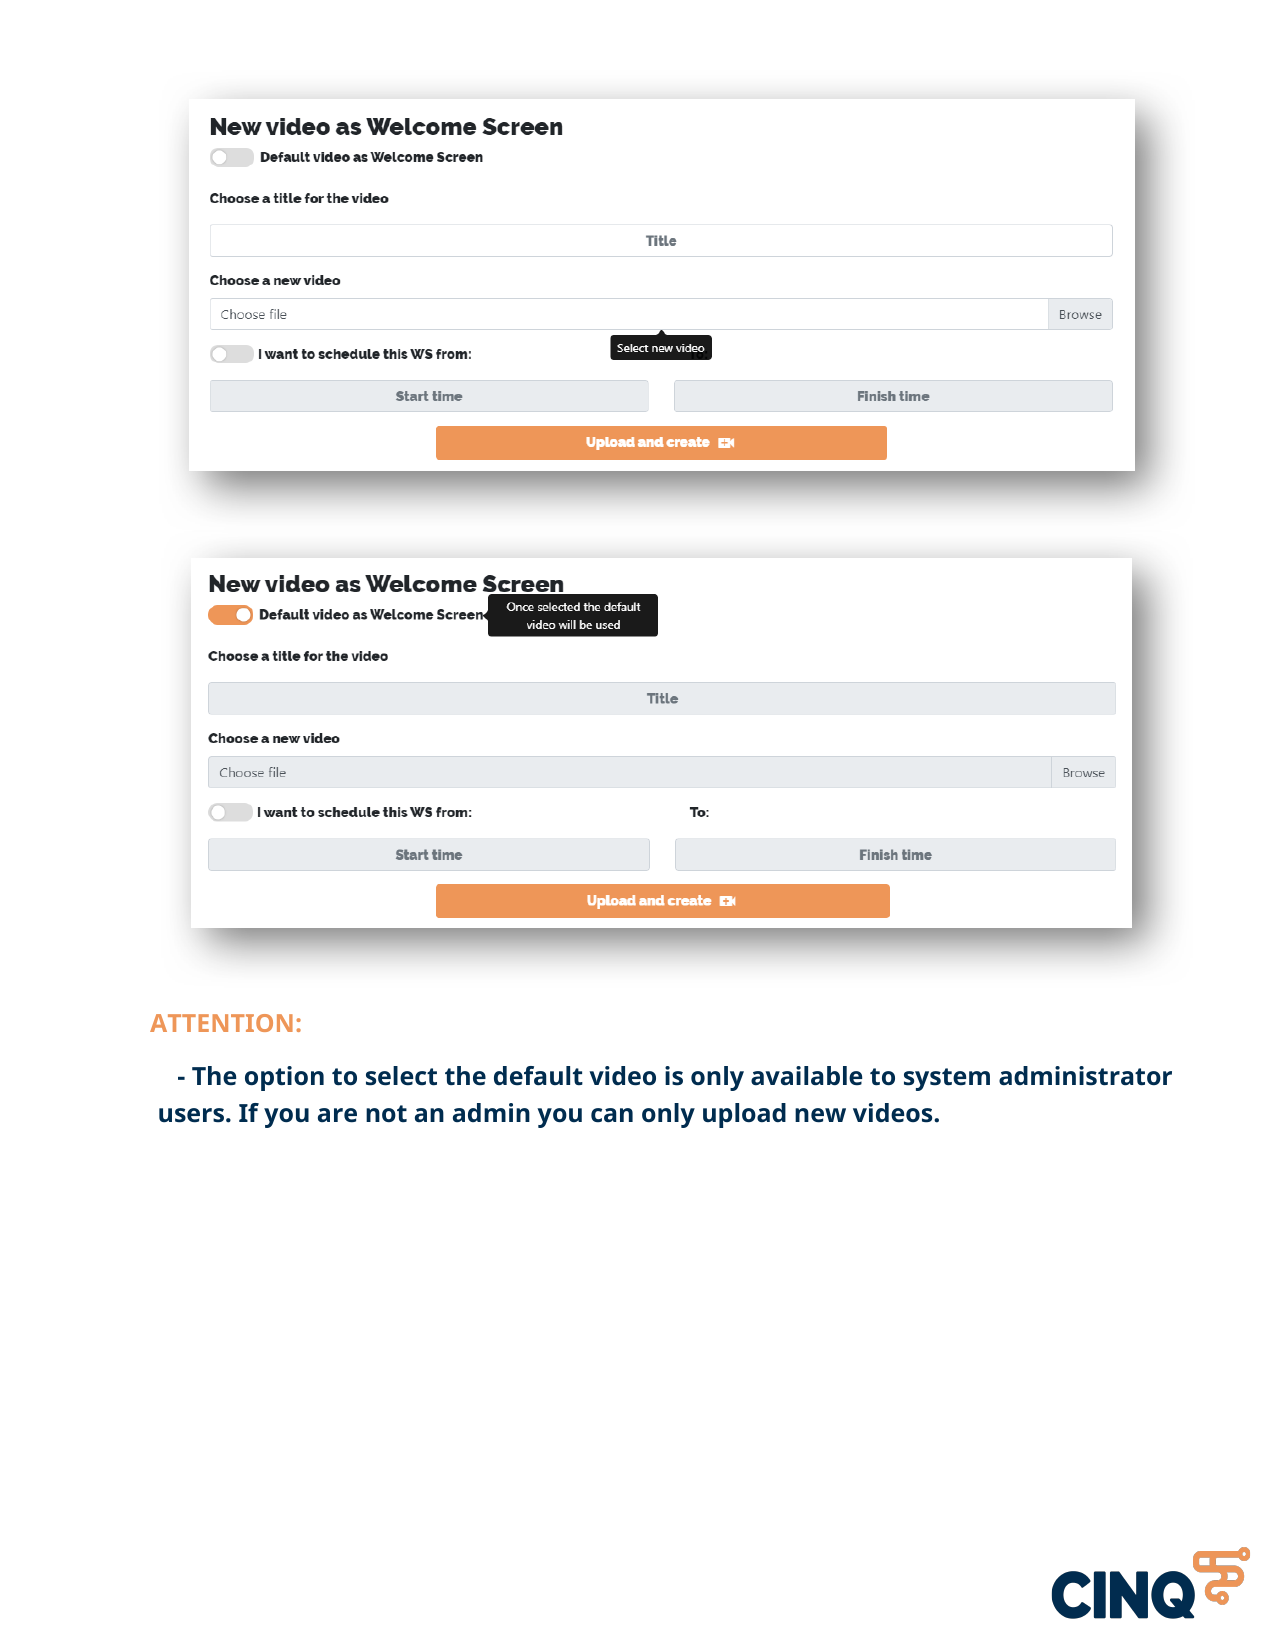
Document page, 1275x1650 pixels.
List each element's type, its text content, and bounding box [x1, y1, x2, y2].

text ATTENTION: [75, 1006, 1200, 1040]
picture [191, 558, 1132, 928]
text - The option to select the default video is only available to system administrator users. If you are not an admin you can only upload new videos. [157, 1059, 1200, 1130]
picture [189, 99, 1135, 471]
picture [1051, 1547, 1251, 1619]
